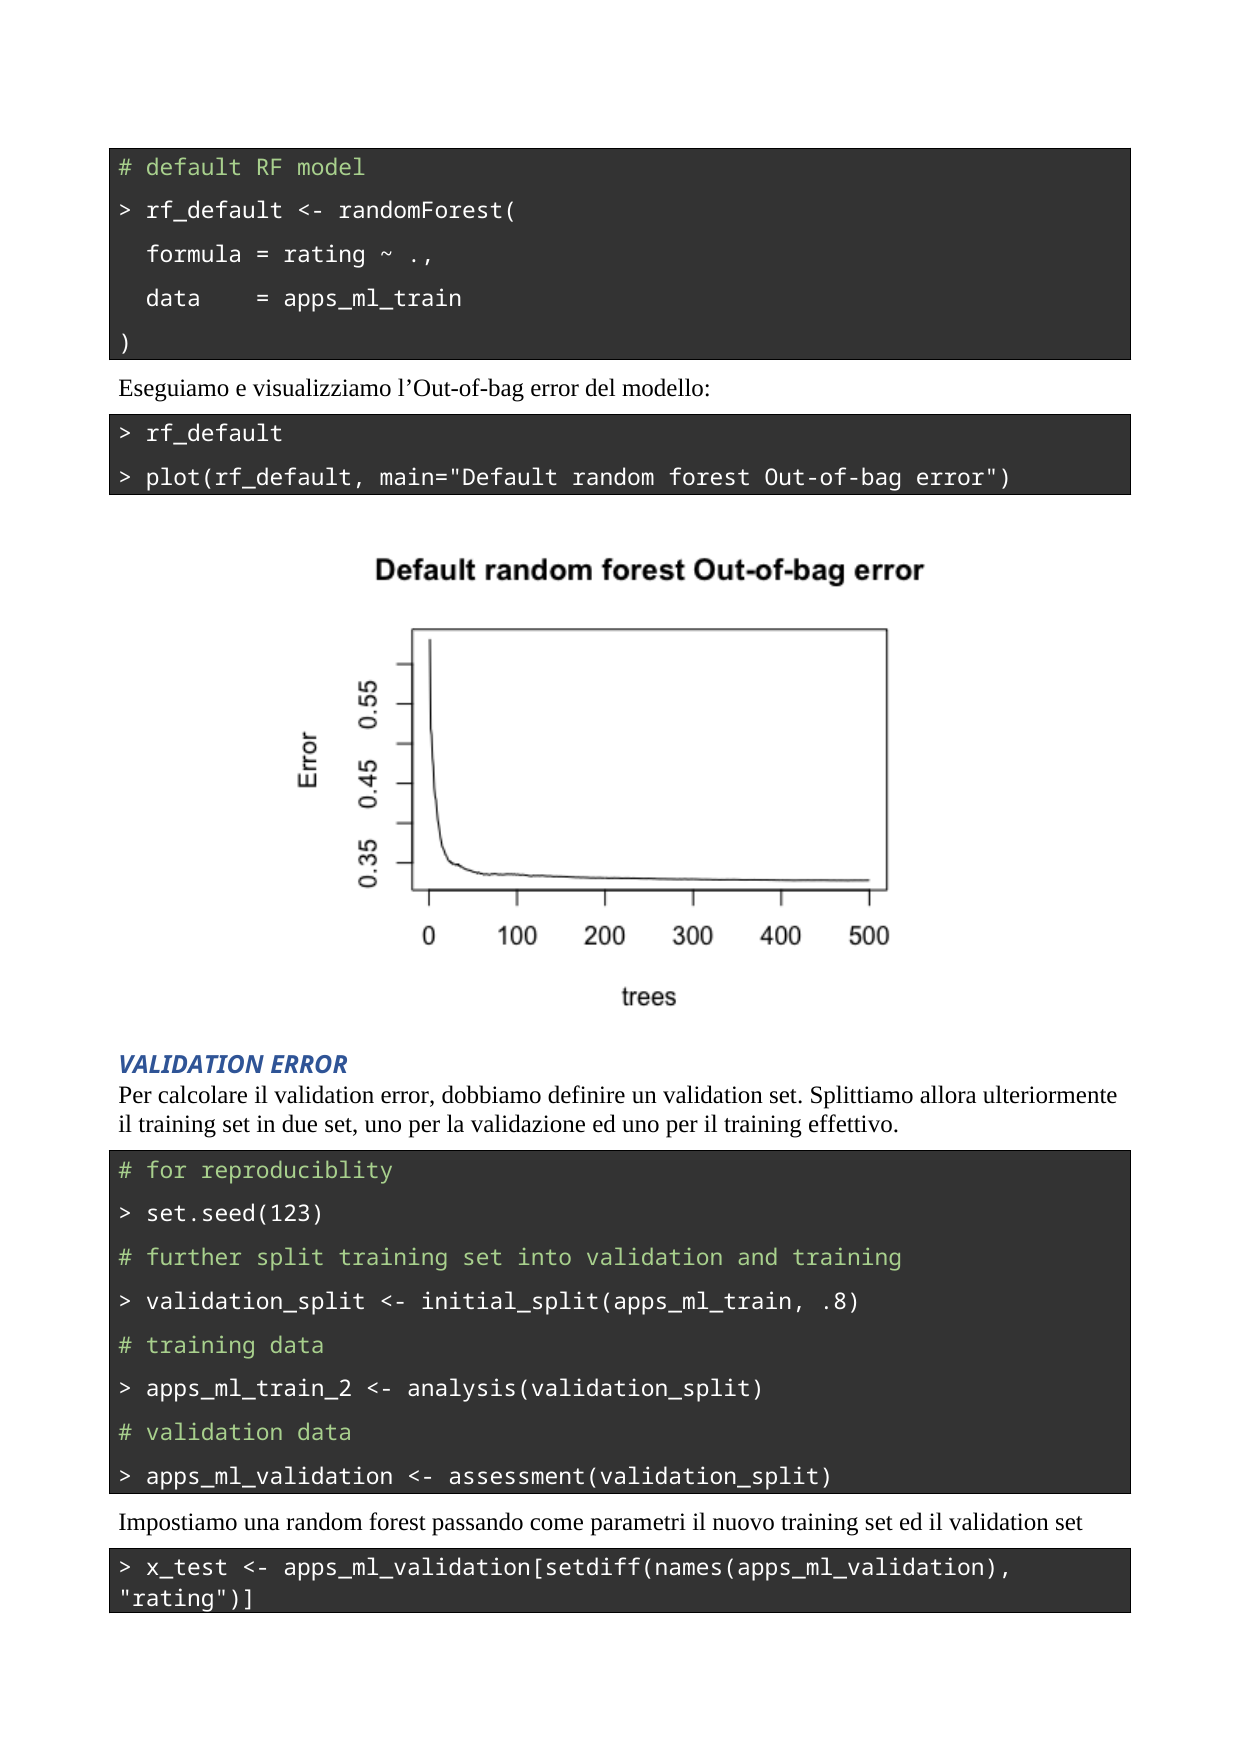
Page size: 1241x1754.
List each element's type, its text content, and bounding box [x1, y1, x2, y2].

text > rf_default <- randomForest( [110, 191, 1130, 226]
text > validation_split <- initial_split(apps_ml_train, .8) [110, 1282, 1130, 1316]
text Eseguiamo e visualizziamo l’Out-of-bag error del modello: [118, 373, 1122, 401]
text data = apps_ml_train [110, 279, 1130, 313]
text > plot(rf_default, main="Default random forest Out-of-bag error") [110, 458, 1130, 494]
text > x_test <- apps_ml_validation[setdiff(names(apps_ml_validation), "rating")] [110, 1549, 1130, 1612]
text formula = rating ~ ., [110, 235, 1130, 269]
subtitle VALIDATION ERROR [118, 1046, 1122, 1080]
picture [290, 507, 950, 1043]
text # default RF model [110, 149, 1130, 182]
text > apps_ml_train_2 <- analysis(validation_split) [110, 1369, 1130, 1403]
text > rf_default [110, 415, 1130, 448]
text ) [110, 323, 1130, 359]
text > set.seed(123) [110, 1194, 1130, 1228]
text Impostiamo una random forest passando come parametri il nuovo training set ed il validation set [118, 1507, 1122, 1535]
text > apps_ml_validation <- assessment(validation_split) [110, 1457, 1130, 1493]
text Per calcolare il validation error, dobbiamo definire un validation set. Splittiamo allora ulteriormente il training set in due set, uno per la validazione ed uno per il training effettivo. [118, 1080, 1122, 1138]
text # validation data [110, 1413, 1130, 1447]
text # training data [110, 1325, 1130, 1360]
text # further split training set into validation and training [110, 1238, 1130, 1272]
text # for reproduciblity [110, 1151, 1130, 1185]
